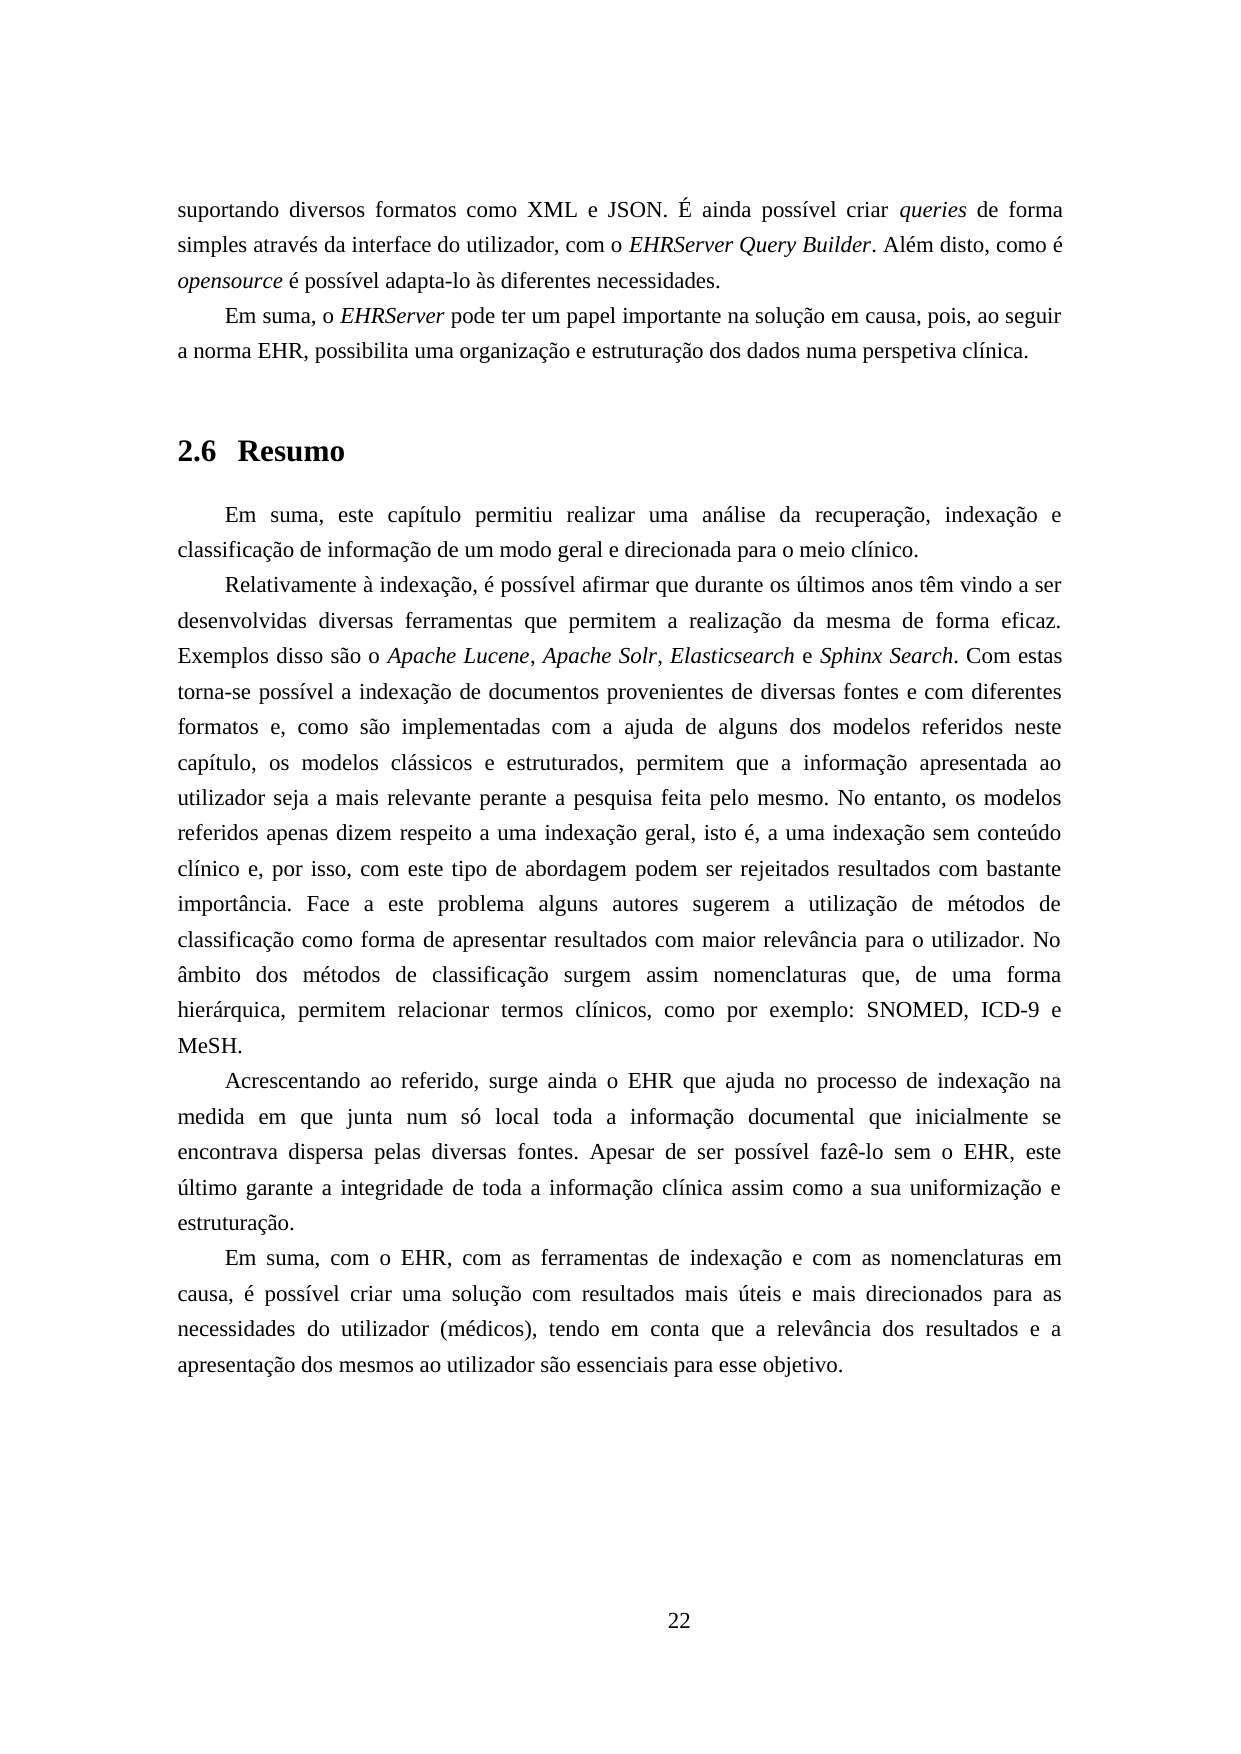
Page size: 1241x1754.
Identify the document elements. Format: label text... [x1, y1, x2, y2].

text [177, 189, 1063, 295]
text Em suma, este capítulo permitiu realizar uma análise da recuperação, indexação e classificação de informação de um modo geral e direcionada para o meio clínico. [177, 494, 1063, 564]
subtitle Resumo [177, 433, 1063, 469]
text Relativamente à indexação, é possível afirmar que durante os últimos anos têm vindo a ser desenvolvidas diversas ferramentas que permitem a realização da mesma de forma eficaz. Exemplos disso são o Apache Lucene, Apache Solr, Elasticsearch e Sphinx Search. Com estas torna-se possível a indexação de documentos provenientes de diversas fontes e com diferentes formatos e, como são implementadas com a ajuda de alguns dos modelos referidos neste capítulo, os modelos clássicos e estruturados, permitem que a informação apresentada ao utilizador seja a mais relevante perante a pesquisa feita pelo mesmo. No entanto, os modelos referidos apenas dizem respeito a uma indexação geral, isto é, a uma indexação sem conteúdo clínico e, por isso, com este tipo de abordagem podem ser rejeitados resultados com bastante importância. Face a este problema alguns autores sugerem a utilização de métodos de classificação como forma de apresentar resultados com maior relevância para o utilizador. No âmbito dos métodos de classificação surgem assim nomenclaturas que, de uma forma hierárquica, permitem relacionar termos clínicos, como por exemplo: SNOMED, ICD-9 e MeSH. [177, 564, 1063, 1060]
text Em suma, com o EHR, com as ferramentas de indexação e com as nomenclaturas em causa, é possível criar uma solução com resultados mais úteis e mais direcionados para as necessidades do utilizador (médicos), tendo em conta que a relevância dos resultados e a apresentação dos mesmos ao utilizador são essenciais para esse objetivo. [177, 1237, 1063, 1379]
text Acrescentando ao referido, surge ainda o EHR que ajuda no processo de indexação na medida em que junta num só local toda a informação documental que inicialmente se encontrava dispersa pelas diversas fontes. Apesar de ser possível fazê-lo sem o EHR, este último garante a integridade de toda a informação clínica assim como a sua uniformização e estruturação. [177, 1060, 1063, 1237]
text Em suma, o EHRServer pode ter um papel importante na solução em causa, pois, ao seguir a norma EHR, possibilita uma organização e estruturação dos dados numa perspetiva clínica. [177, 295, 1063, 366]
